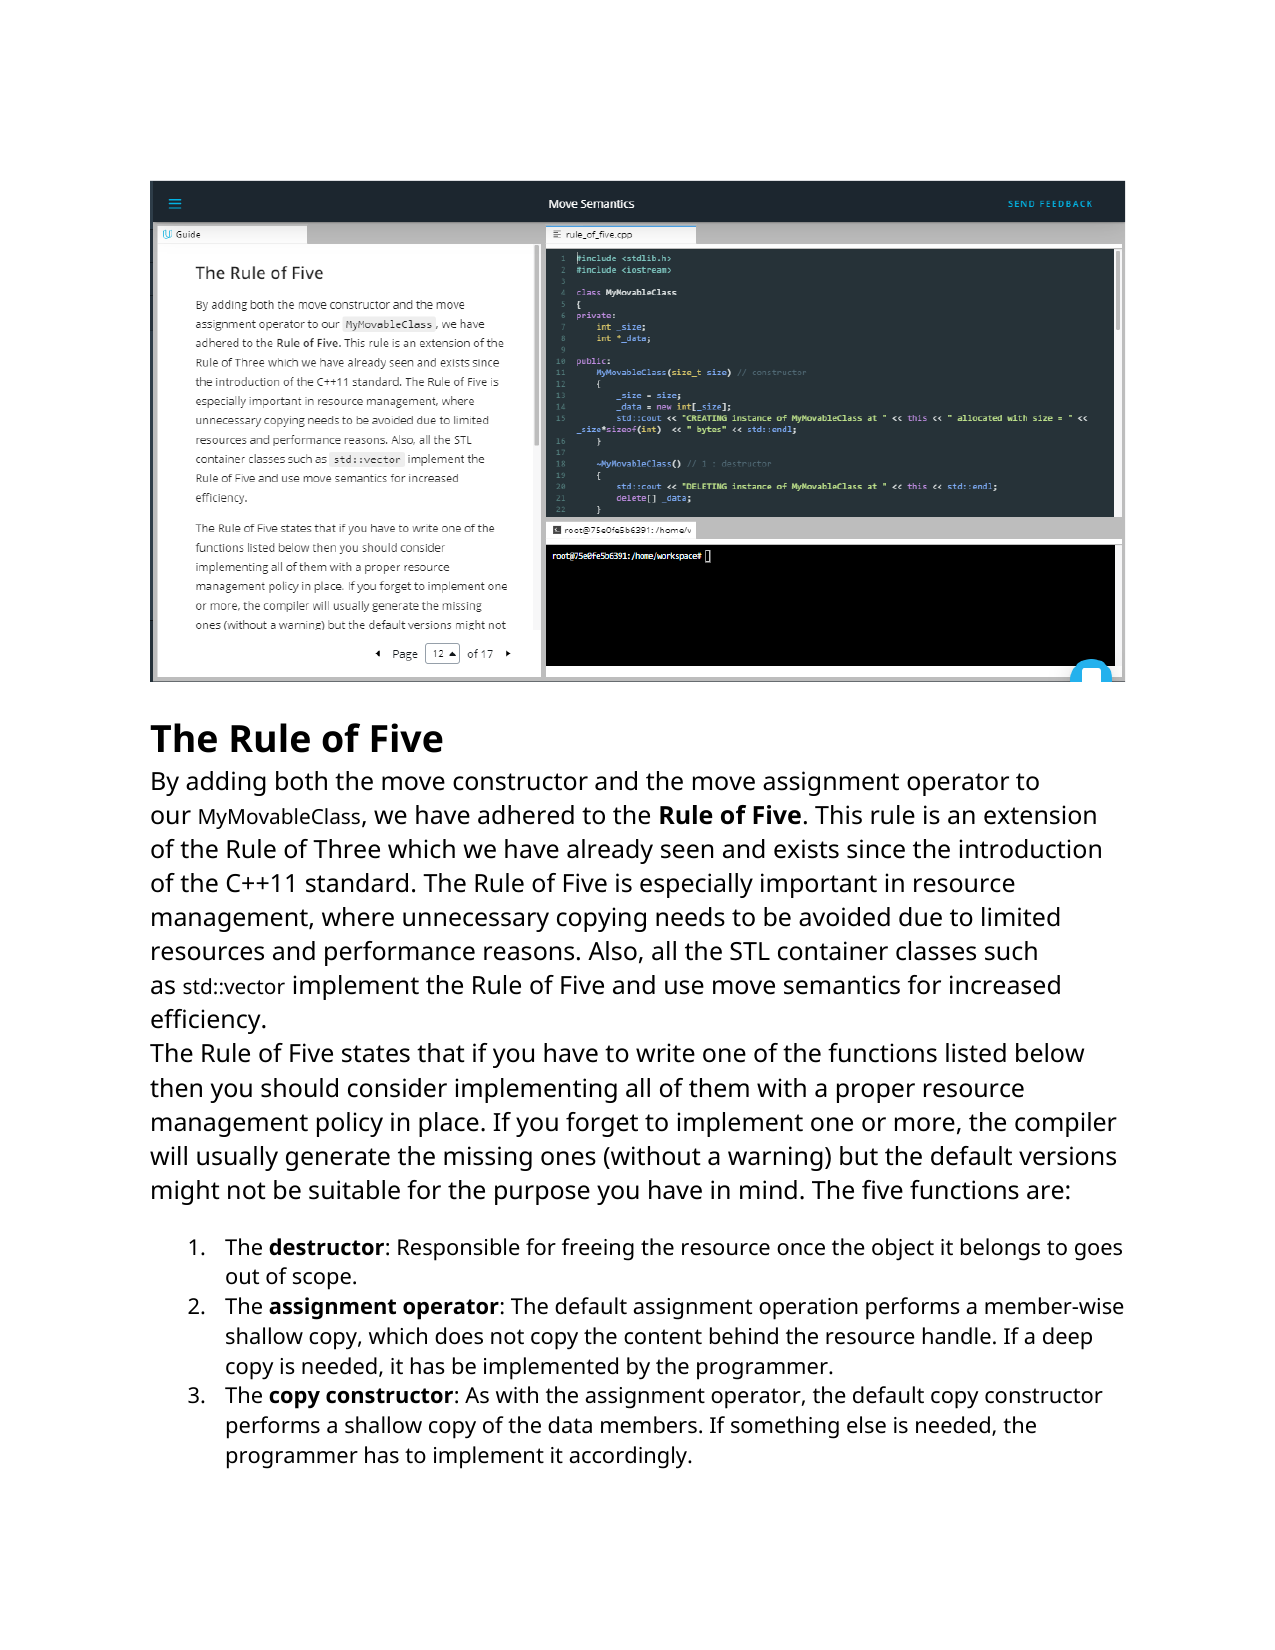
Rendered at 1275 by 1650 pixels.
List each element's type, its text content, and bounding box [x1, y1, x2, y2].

list The destructor: Responsible for freeing the resource once the object it belongs to goes out of scope. [187, 1231, 1125, 1291]
picture [150, 180, 1125, 682]
text By adding both the move constructor and the move assignment operator to our MyMovableClass, we have adhered to the Rule of Five. This rule is an extension of the Rule of Three which we have already seen and exists since the introduction of the C++11 standard. The Rule of Five is especially important in resource management, where unnecessary copying needs to be avoided due to limited resources and performance reasons. Also, all the STL container classes such as std::vector implement the Rule of Five and use move semantics for increased efficiency. [150, 764, 1125, 1036]
subtitle The Rule of Five [150, 713, 1125, 764]
list The copy constructor: As with the assignment operator, the default copy constructor performs a shallow copy of the data members. If something else is needed, the programmer has to implement it accordingly. [187, 1380, 1125, 1470]
list The assignment operator: The default assignment operation performs a member-wise shallow copy, which does not copy the content behind the resource handle. If a deep copy is needed, it has be implemented by the programmer. [187, 1291, 1125, 1380]
text The Rule of Five states that if you have to write one of the functions listed below then you should consider implementing all of them with a proper resource management policy in place. If you forget to implement one or more, the compiler will usually generate the missing ones (without a warning) but the default versions might not be suitable for the purpose you have in mind. The five functions are: [150, 1036, 1125, 1206]
